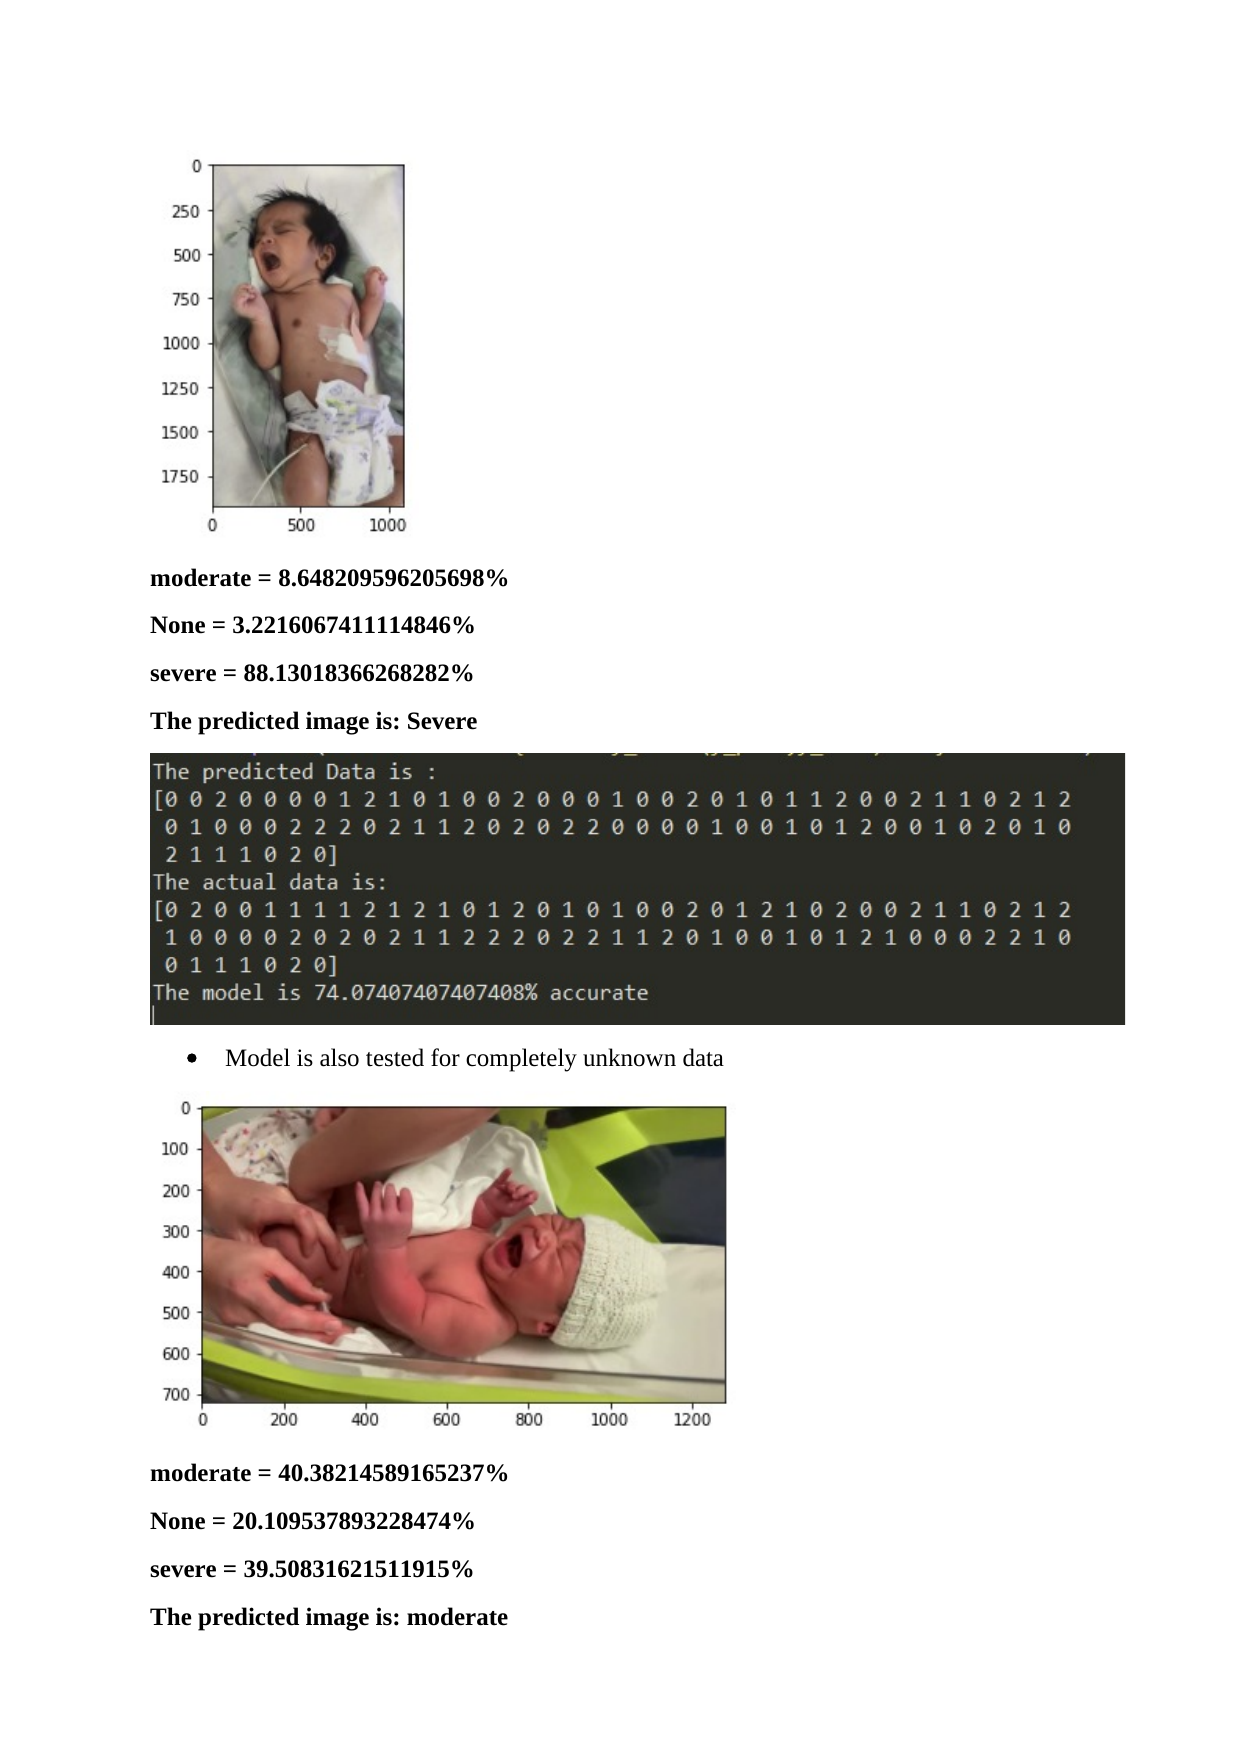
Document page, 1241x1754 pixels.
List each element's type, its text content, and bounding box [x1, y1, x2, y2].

picture [150, 150, 419, 544]
text The predicted image is: moderate [150, 1602, 1090, 1630]
text severe = 39.50831621511915% [150, 1554, 1090, 1583]
text moderate = 8.648209596205698% [150, 563, 1090, 591]
picture [150, 753, 1125, 1025]
text severe = 88.13018366268282% [150, 658, 1090, 687]
text The predicted image is: Severe [150, 706, 1090, 734]
text None = 3.2216067411114846% [150, 610, 1090, 639]
list Model is also tested for completely unknown data [187, 1043, 1090, 1072]
text None = 20.109537893228474% [150, 1506, 1090, 1535]
text moderate = 40.38214589165237% [150, 1458, 1090, 1487]
picture [150, 1091, 736, 1440]
